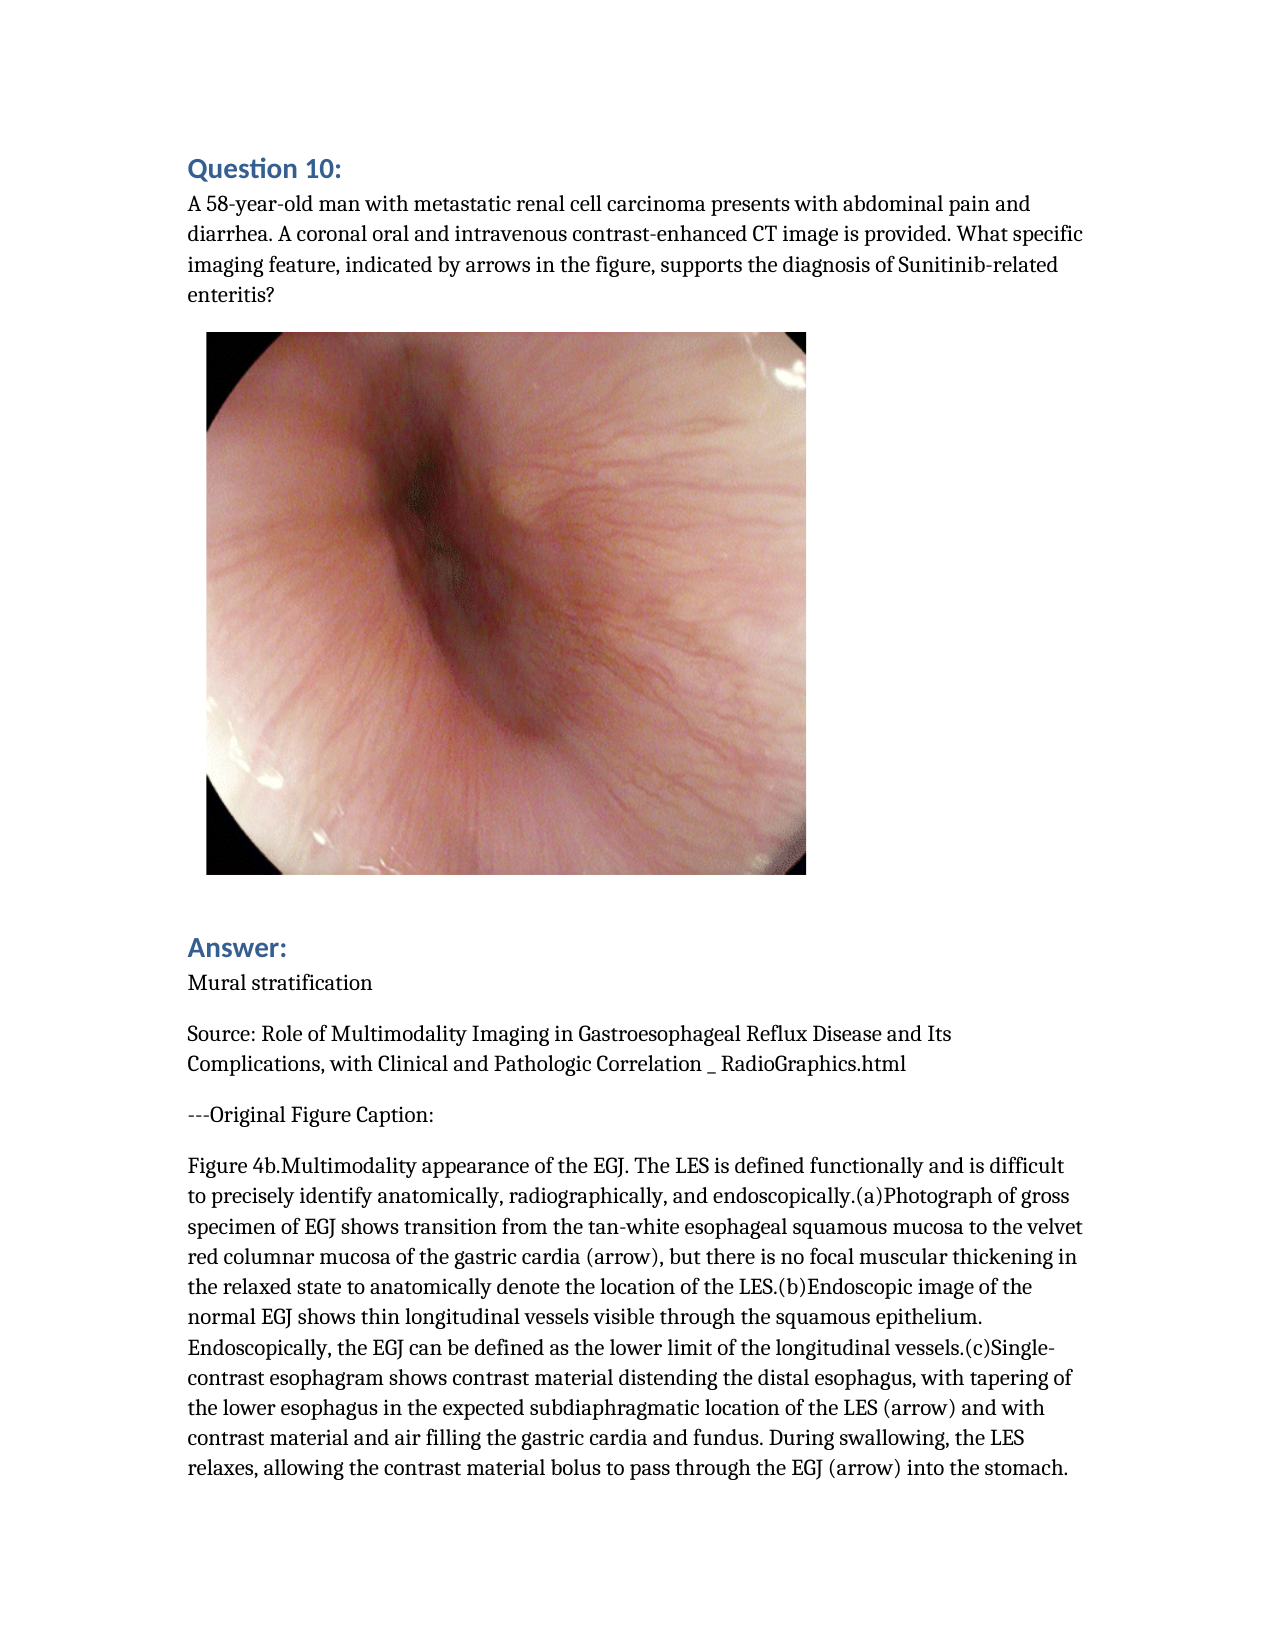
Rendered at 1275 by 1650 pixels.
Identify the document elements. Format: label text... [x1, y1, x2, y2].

subtitle Question 10: [187, 150, 1087, 186]
text Mural stratification [187, 970, 1087, 996]
text A 58-year-old man with metastatic renal cell carcinoma presents with abdominal pain and diarrhea. A coronal oral and intravenous contrast-enhanced CT image is provided. What specific imaging feature, indicated by arrows in the figure, supports the diagnosis of Sunitinib-related enteritis? [187, 191, 1087, 308]
text Source: Role of Multimodality Imaging in Gastroesophageal Reflux Disease and Its Complications, with Clinical and Pathologic Correlation _ RadioGraphics.html [187, 1021, 1087, 1077]
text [187, 1153, 1087, 1482]
picture [206, 332, 807, 875]
subtitle Answer: [187, 929, 1087, 964]
text ---Original Figure Caption: [187, 1102, 1087, 1128]
